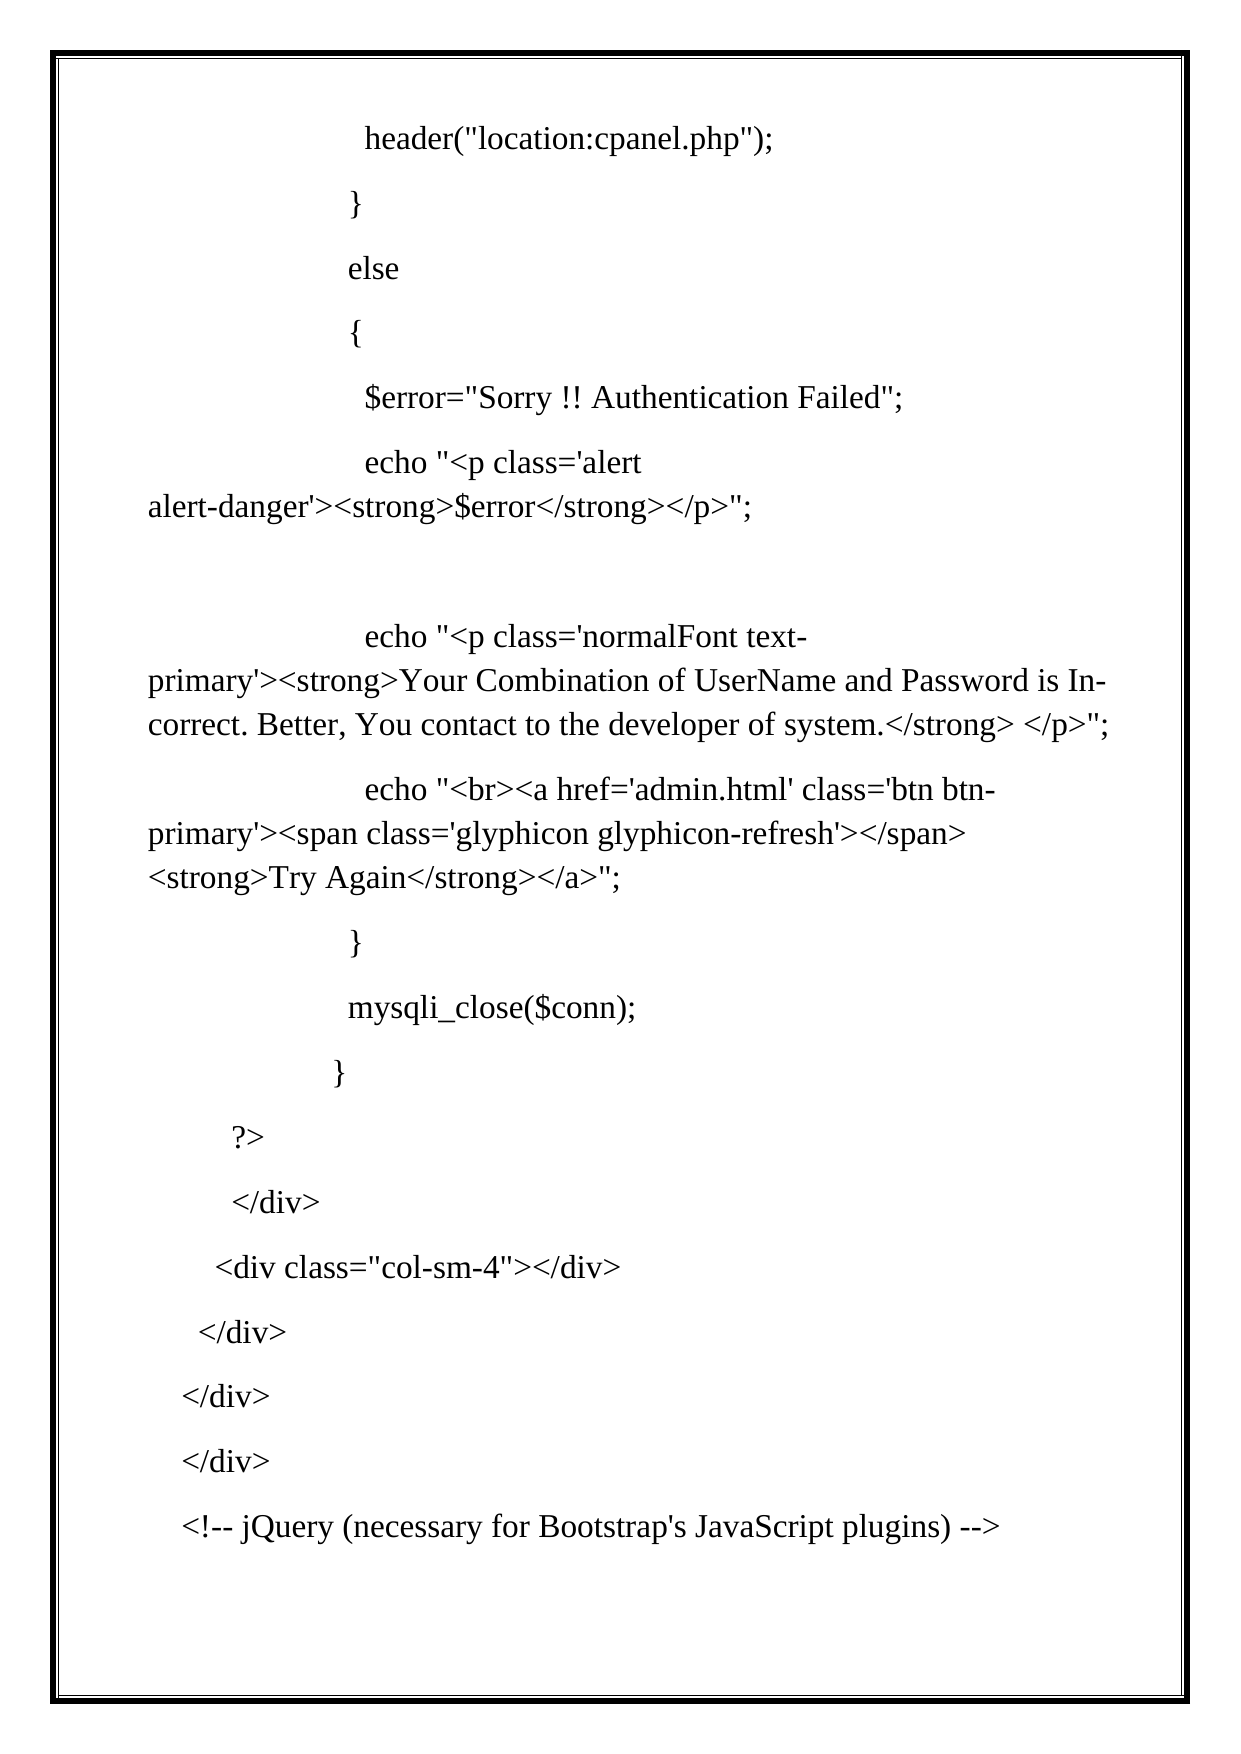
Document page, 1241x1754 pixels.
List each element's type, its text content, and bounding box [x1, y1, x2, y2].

text <div class="col-sm-4"></div> [148, 1247, 1122, 1285]
text else [148, 248, 1122, 286]
text $error="Sorry !! Authentication Failed"; [148, 378, 1122, 416]
text echo "<p class='normalFont text-primary'><strong>Your Combination of UserName and Password is In-correct. Better, You contact to the developer of system.</strong> </p>"; [148, 616, 1122, 743]
text echo "<br><a href='admin.html' class='btn btn-primary'><span class='glyphicon glyphicon-refresh'></span> <strong>Try Again</strong></a>"; [148, 769, 1122, 896]
text { [148, 313, 1122, 351]
text } [148, 183, 1122, 221]
text </div> [148, 1312, 1122, 1350]
text </div> [148, 1377, 1122, 1415]
text } [148, 922, 1122, 961]
text ?> [148, 1117, 1122, 1156]
text echo "<p class='alert alert-danger'><strong>$error</strong></p>"; [148, 443, 1122, 525]
text header("location:cpanel.php"); [148, 118, 1122, 156]
text <!-- jQuery (necessary for Bootstrap's JavaScript plugins) --> [148, 1507, 1122, 1545]
text } [148, 1052, 1122, 1091]
text mysqli_close($conn); [148, 987, 1122, 1026]
text </div> [148, 1182, 1122, 1220]
text </div> [148, 1442, 1122, 1480]
